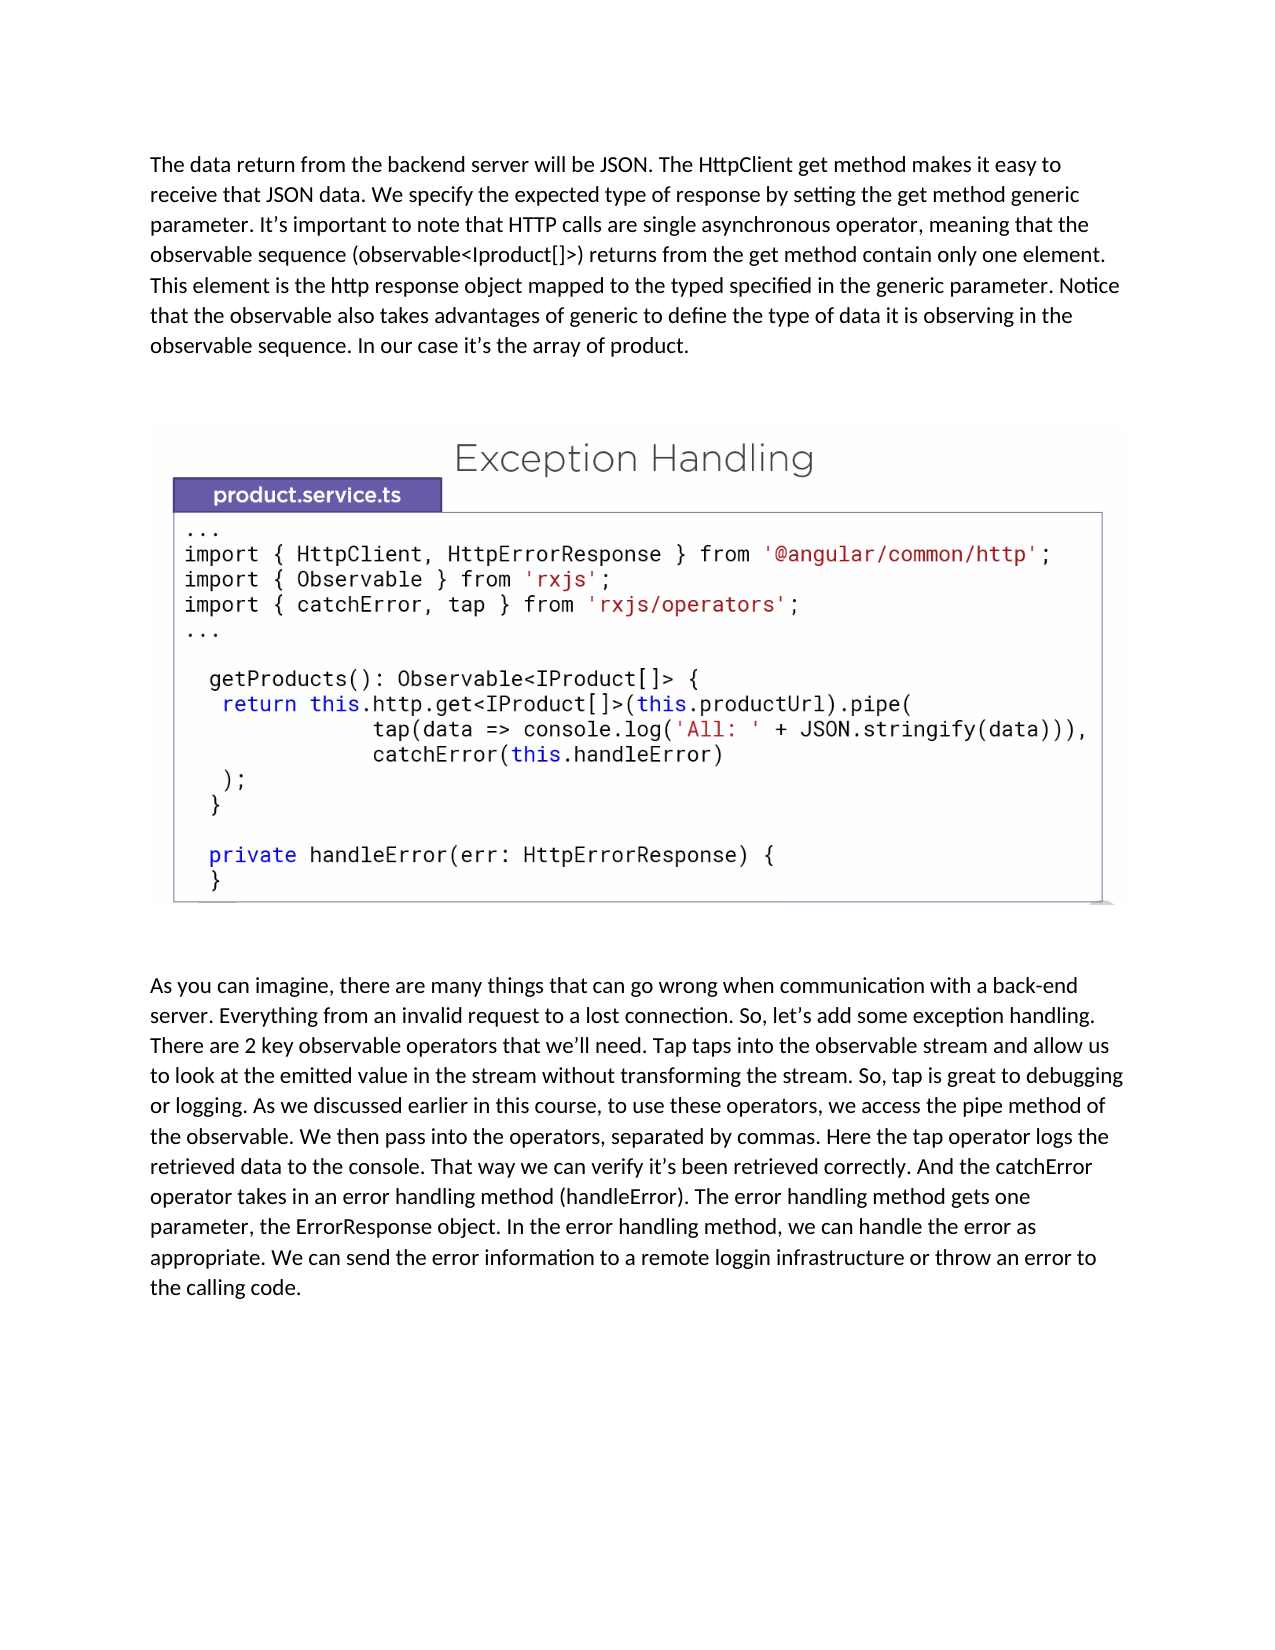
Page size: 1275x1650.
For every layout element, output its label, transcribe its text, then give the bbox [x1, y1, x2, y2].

text The data return from the backend server will be JSON. The HttpClient get method makes it easy to receive that JSON data. We specify the expected type of response by setting the get method generic parameter. It’s important to note that HTTP calls are single asynchronous operator, meaning that the observable sequence (observable<Iproduct[]>) returns from the get method contain only one element. This element is the http response object mapped to the typed specified in the generic parameter. Notice that the observable also takes advantages of generic to define the type of data it is observing in the observable sequence. In our case it’s the array of product. [150, 150, 1125, 359]
text As you can imagine, there are many things that can go wrong when communication with a back-end server. Everything from an invalid request to a lost connection. So, let’s add some exception handling. There are 2 key observable operators that we’ll need. Tap taps into the observable stream and allow us to look at the emitted value in the stream without transforming the stream. So, tap is great to debugging or logging. As we discussed earlier in this course, to use these operators, we access the pipe method of the observable. We then pass into the operators, separated by commas. Here the tap operator logs the retrieved data to the console. That way we can verify it’s been retrieved correctly. And the catchError operator takes in an error handling method (handleError). The error handling method gets one parameter, the ErrorResponse object. In the error handling method, we can handle the error as appropriate. We can send the error information to a remote loggin infrastructure or throw an error to the calling code. [150, 971, 1125, 1301]
picture [150, 425, 1125, 905]
